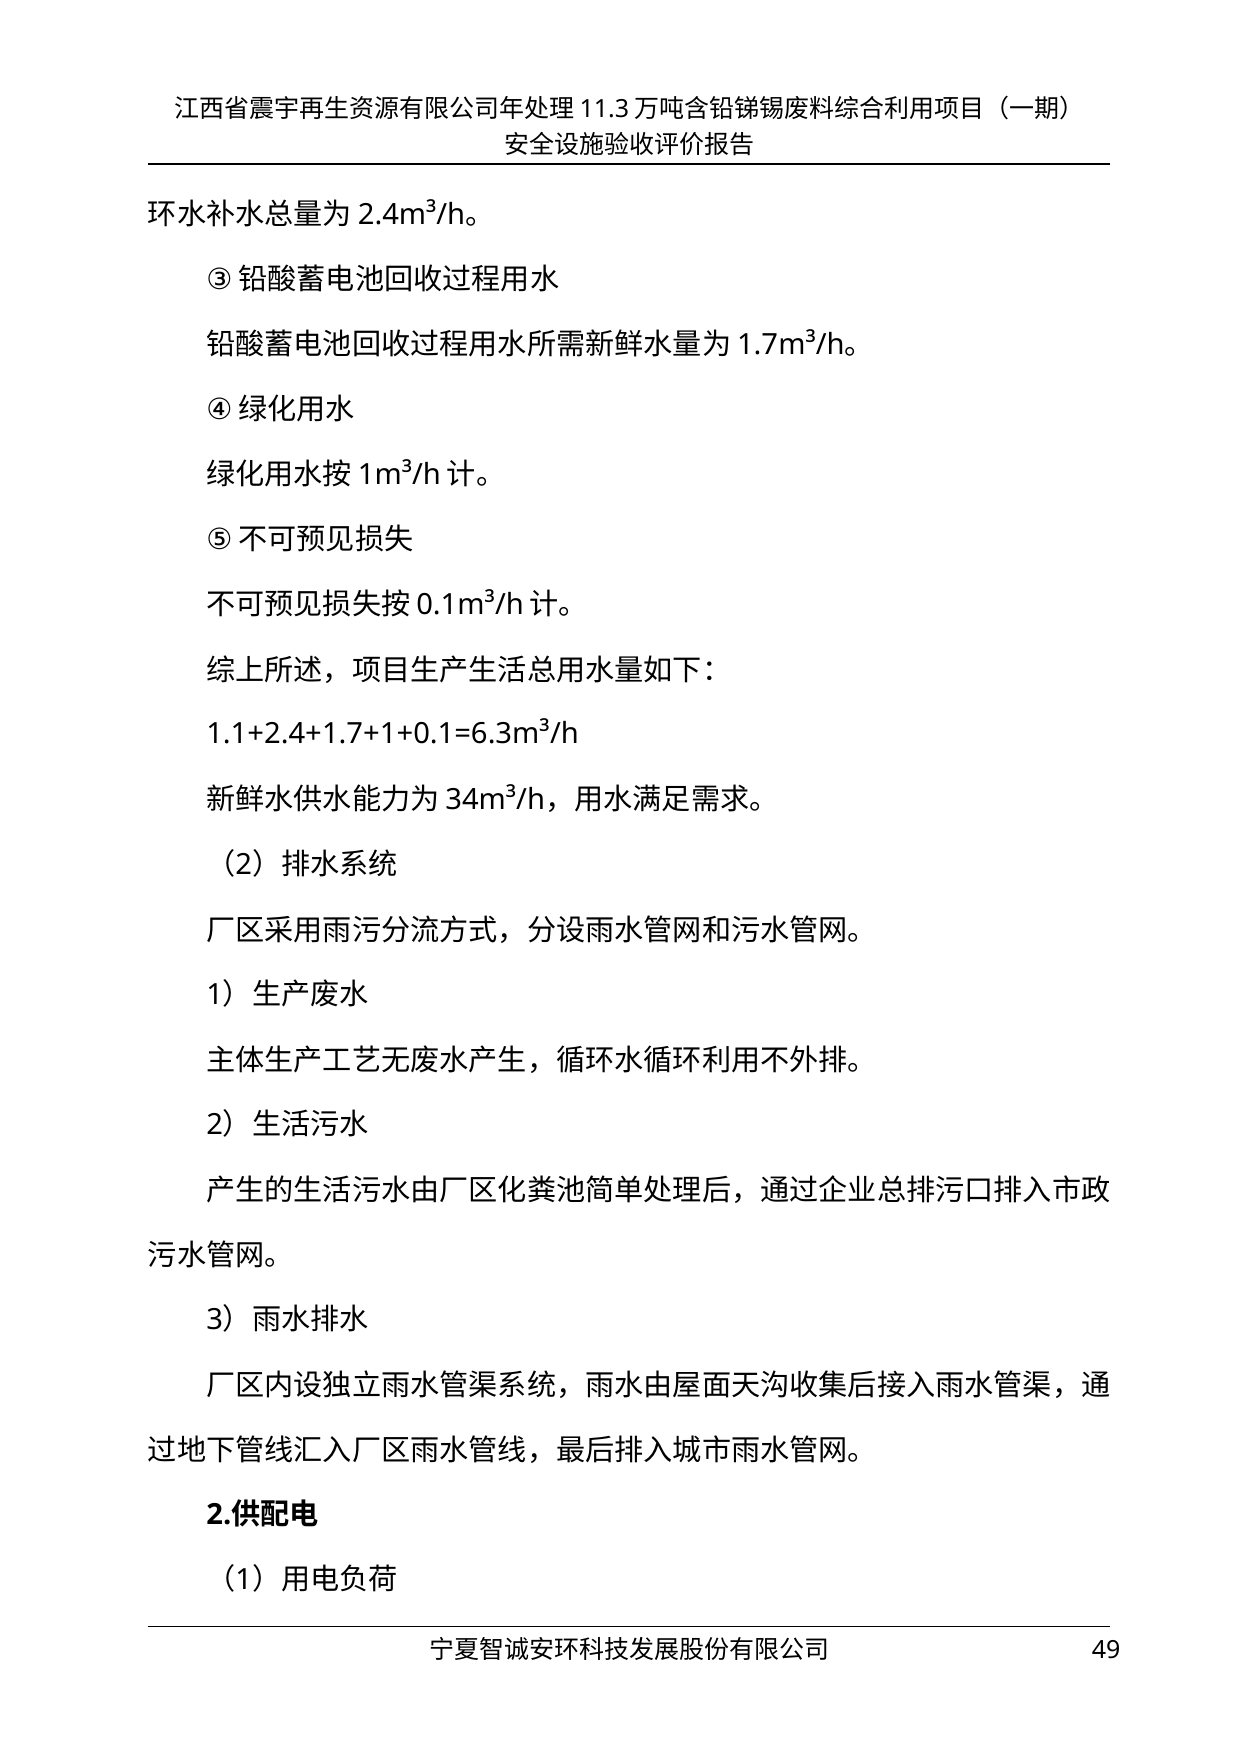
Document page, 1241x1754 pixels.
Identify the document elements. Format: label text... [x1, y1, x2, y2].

text 2）生活污水 [148, 1090, 1110, 1155]
text 绿化用水按1m³/h计。 [148, 440, 1110, 505]
text 新鲜水供水能力为34m³/h，用水满足需求。 [148, 765, 1110, 830]
text 产生的生活污水由厂区化粪池简单处理后，通过企业总排污口排入市政污水管网。 [148, 1155, 1110, 1285]
text 3）雨水排水 [148, 1285, 1110, 1350]
text 厂区采用雨污分流方式，分设雨水管网和污水管网。 [148, 895, 1110, 960]
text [148, 180, 1110, 245]
text （2）排水系统 [148, 830, 1110, 895]
text ⑤不可预见损失 [148, 505, 1110, 570]
text 不可预见损失按0.1m³/h计。 [148, 570, 1110, 635]
text 厂区内设独立雨水管渠系统，雨水由屋面天沟收集后接入雨水管渠，通过地下管线汇入厂区雨水管线，最后排入城市雨水管网。 [148, 1350, 1110, 1480]
text ③铅酸蓄电池回收过程用水 [148, 245, 1110, 310]
text 铅酸蓄电池回收过程用水所需新鲜水量为1.7m³/h。 [148, 310, 1110, 375]
text 综上所述，项目生产生活总用水量如下： [148, 635, 1110, 700]
text ④绿化用水 [148, 375, 1110, 440]
text 主体生产工艺无废水产生，循环水循环利用不外排。 [148, 1025, 1110, 1090]
text 1）生产废水 [148, 960, 1110, 1025]
text 1.1+2.4+1.7+1+0.1=6.3m³/h [148, 700, 1110, 765]
text （1）用电负荷 [148, 1545, 1110, 1610]
text 2.供配电 [148, 1480, 1110, 1545]
